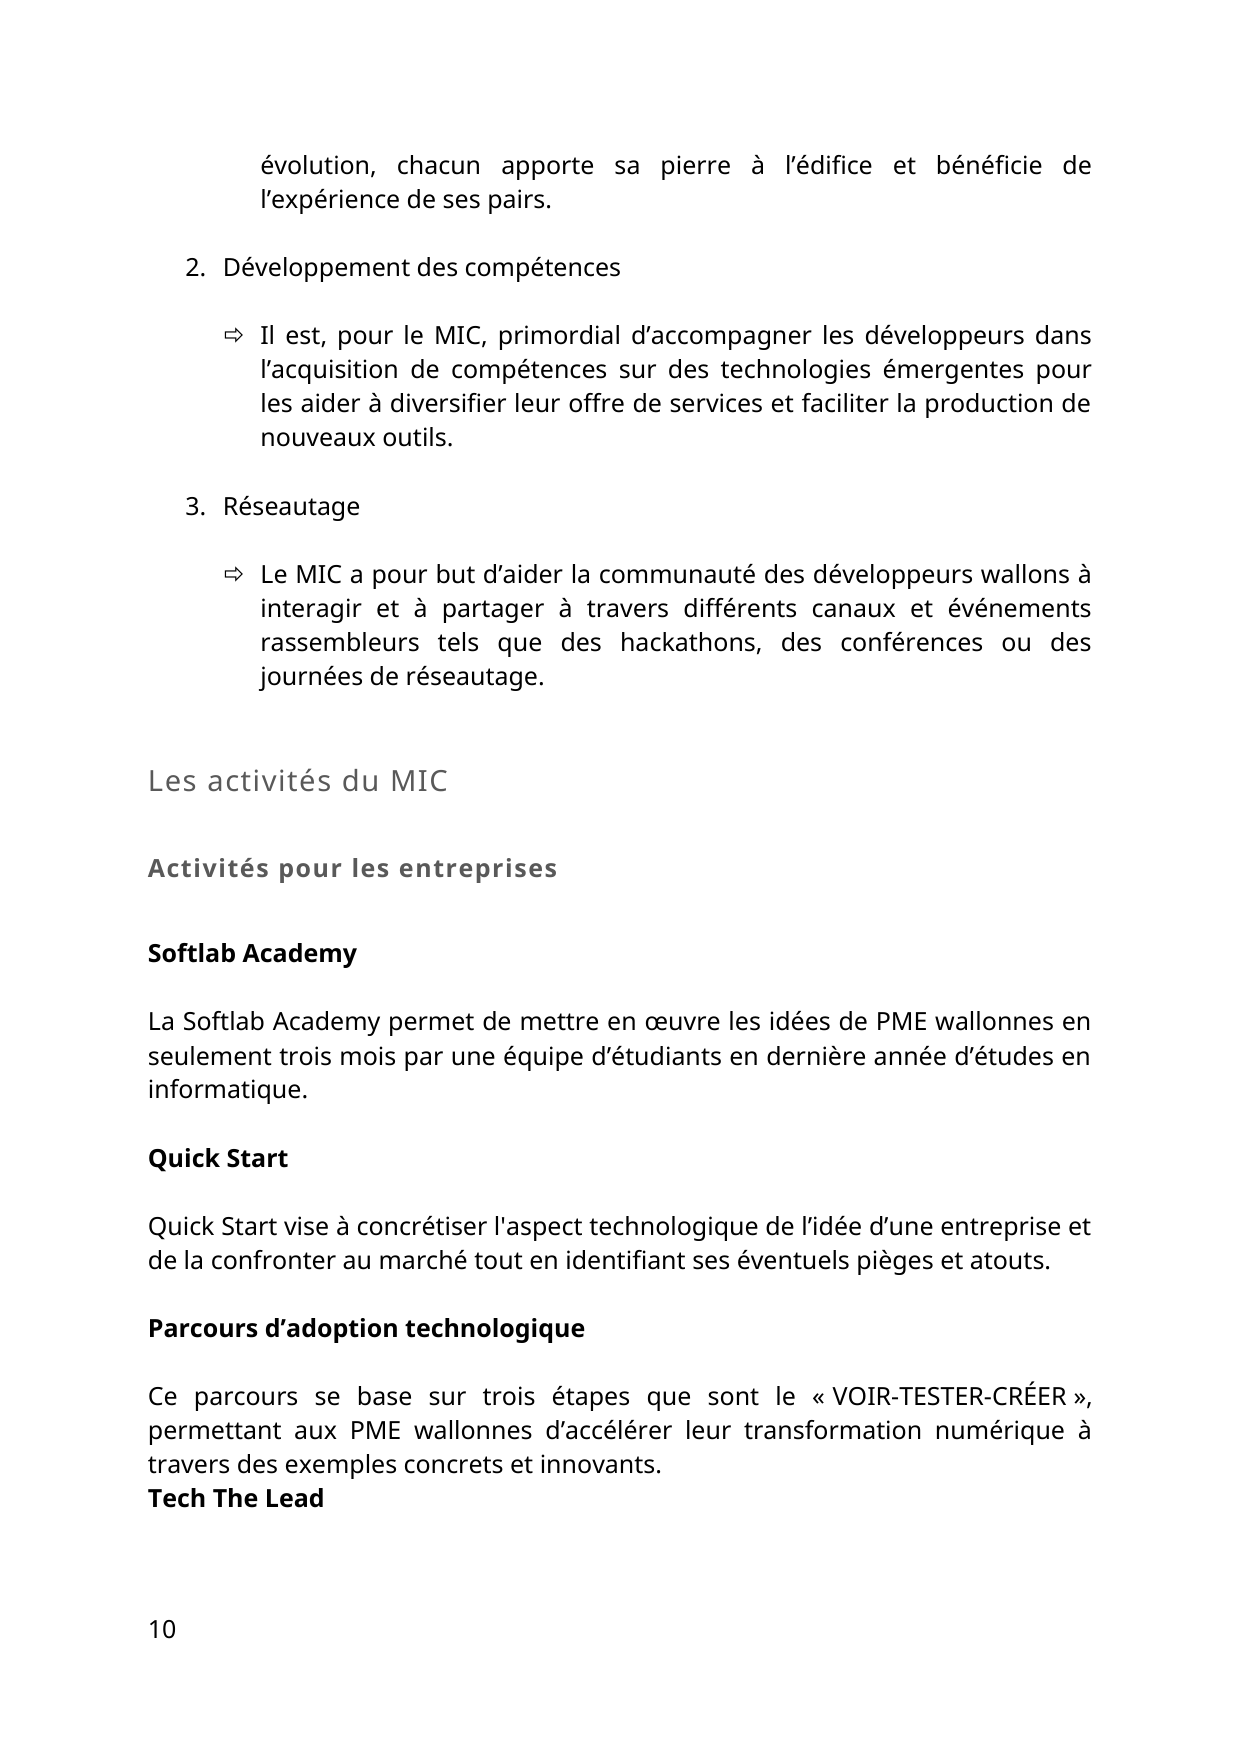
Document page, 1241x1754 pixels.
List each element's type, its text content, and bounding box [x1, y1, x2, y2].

list Il est, pour le MIC, primordial d’accompagner les développeurs dans l’acquisition de compétences sur des technologies émergentes pour les aider à diversifier leur offre de services et faciliter la production de nouveaux outils. [223, 318, 1093, 454]
text Tech The Lead [148, 1481, 1093, 1515]
list Le MIC a pour but d’aider la communauté des développeurs wallons à interagir et à partager à travers différents canaux et événements rassembleurs tels que des hackathons, des conférences ou des journées de réseautage. [223, 556, 1093, 693]
text Quick Start [148, 1140, 1093, 1174]
subtitle Les activités du MIC [148, 761, 1093, 800]
text Ce parcours se base sur trois étapes que sont le « VOIR-TESTER-CRÉER », permettant aux PME wallonnes d’accélérer leur transformation numérique à travers des exemples concrets et innovants. [148, 1379, 1093, 1481]
text Softlab Academy [148, 936, 1093, 970]
list Réseautage [185, 488, 1093, 522]
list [223, 148, 1093, 216]
text La Softlab Academy permet de mettre en œuvre les idées de PME wallonnes en seulement trois mois par une équipe d’étudiants en dernière année d’études en informatique. [148, 1004, 1093, 1106]
text Parcours d’adoption technologique [148, 1311, 1093, 1345]
text Quick Start vise à concrétiser l'aspect technologique de l’idée d’une entreprise et de la confronter au marché tout en identifiant ses éventuels pièges et atouts. [148, 1208, 1093, 1277]
list Développement des compétences [185, 250, 1093, 284]
subtitle Activités pour les entreprises [148, 851, 1093, 885]
